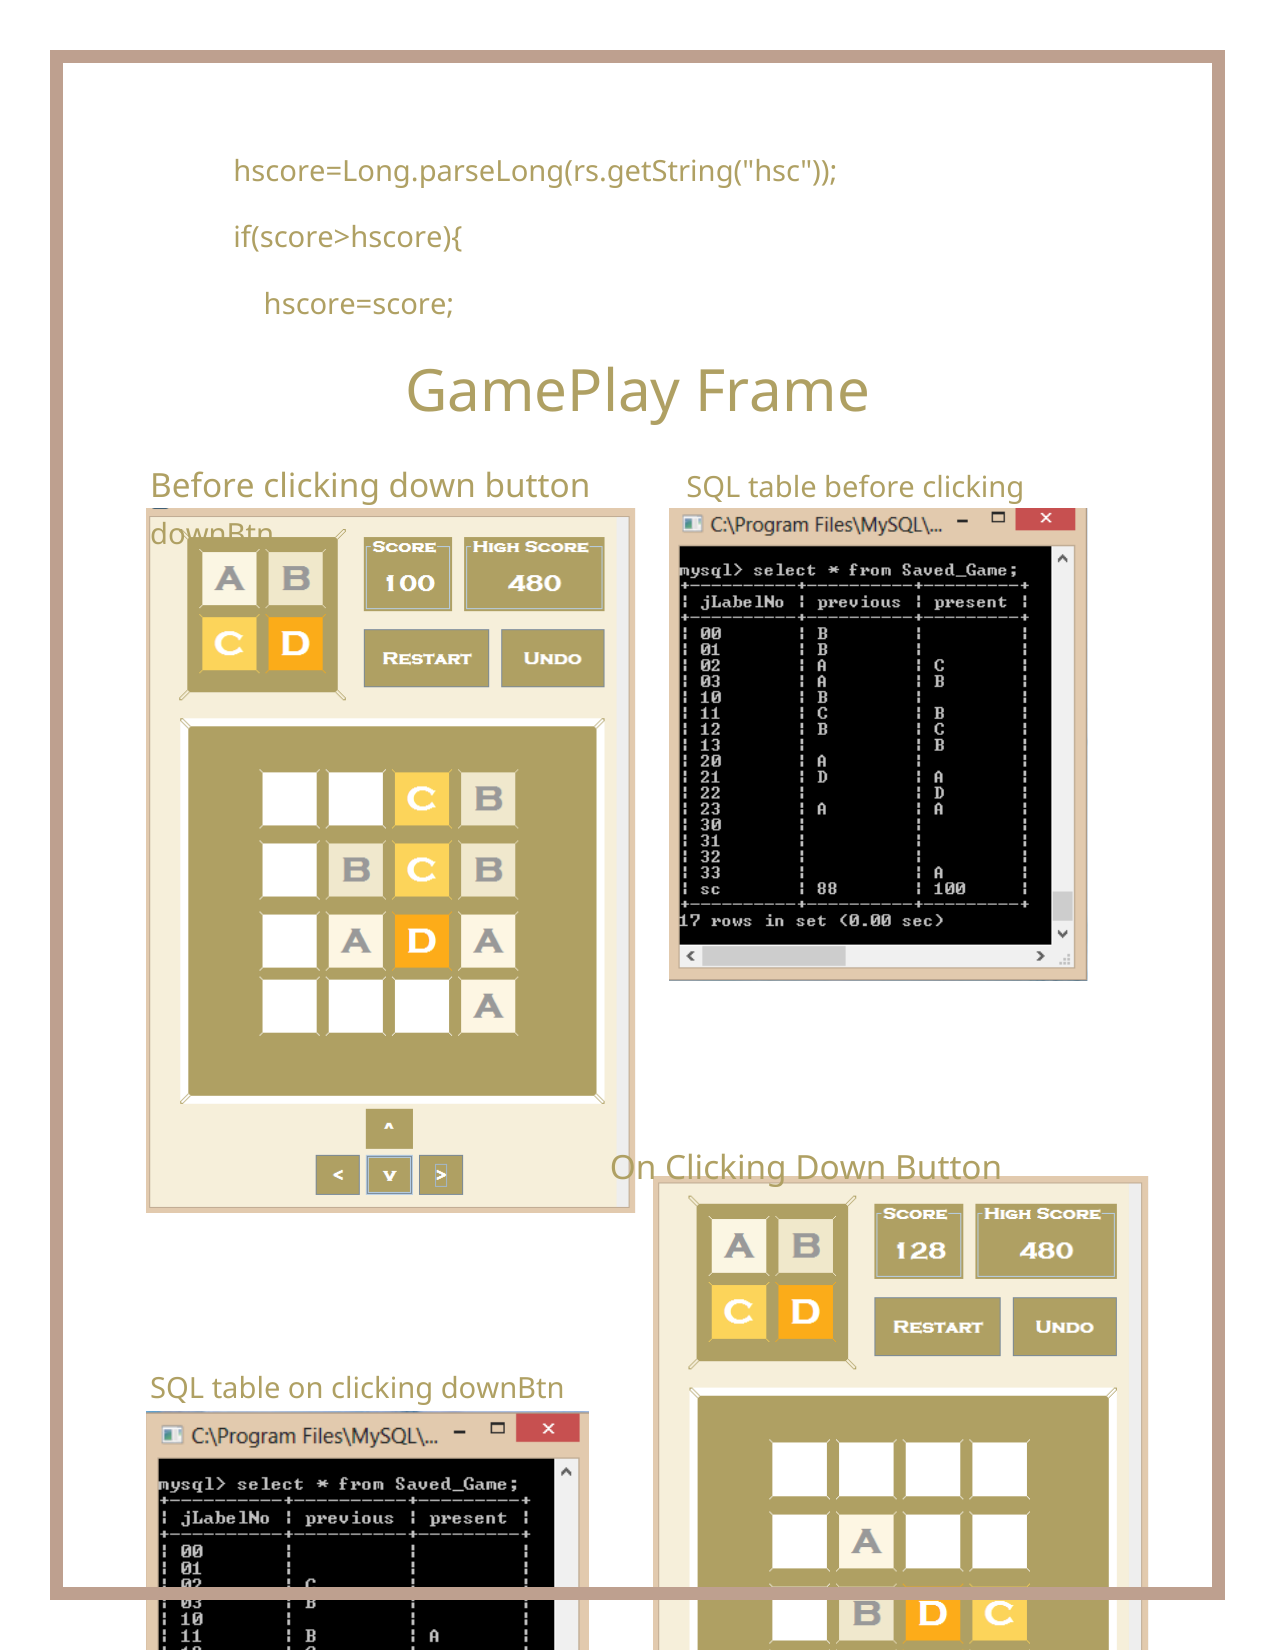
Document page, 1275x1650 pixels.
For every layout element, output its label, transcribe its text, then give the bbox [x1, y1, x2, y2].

picture [146, 1411, 589, 1587]
picture [653, 1600, 1149, 1650]
picture [146, 1600, 589, 1650]
text SQL table on clicking downBtn [150, 1367, 1125, 1407]
picture [653, 1176, 1149, 1587]
picture [146, 508, 636, 1213]
picture [669, 553, 1088, 981]
text Before clicking down button SQL table before clicking downBtn [150, 462, 1125, 553]
text hscore=score; [150, 283, 1125, 323]
text On Clicking Down Button [150, 1143, 1125, 1189]
text hscore=Long.parseLong(rs.getString("hsc")); [150, 150, 1125, 190]
text if(score>hscore){ [150, 216, 1125, 256]
text GamePlay Frame [150, 349, 1125, 429]
